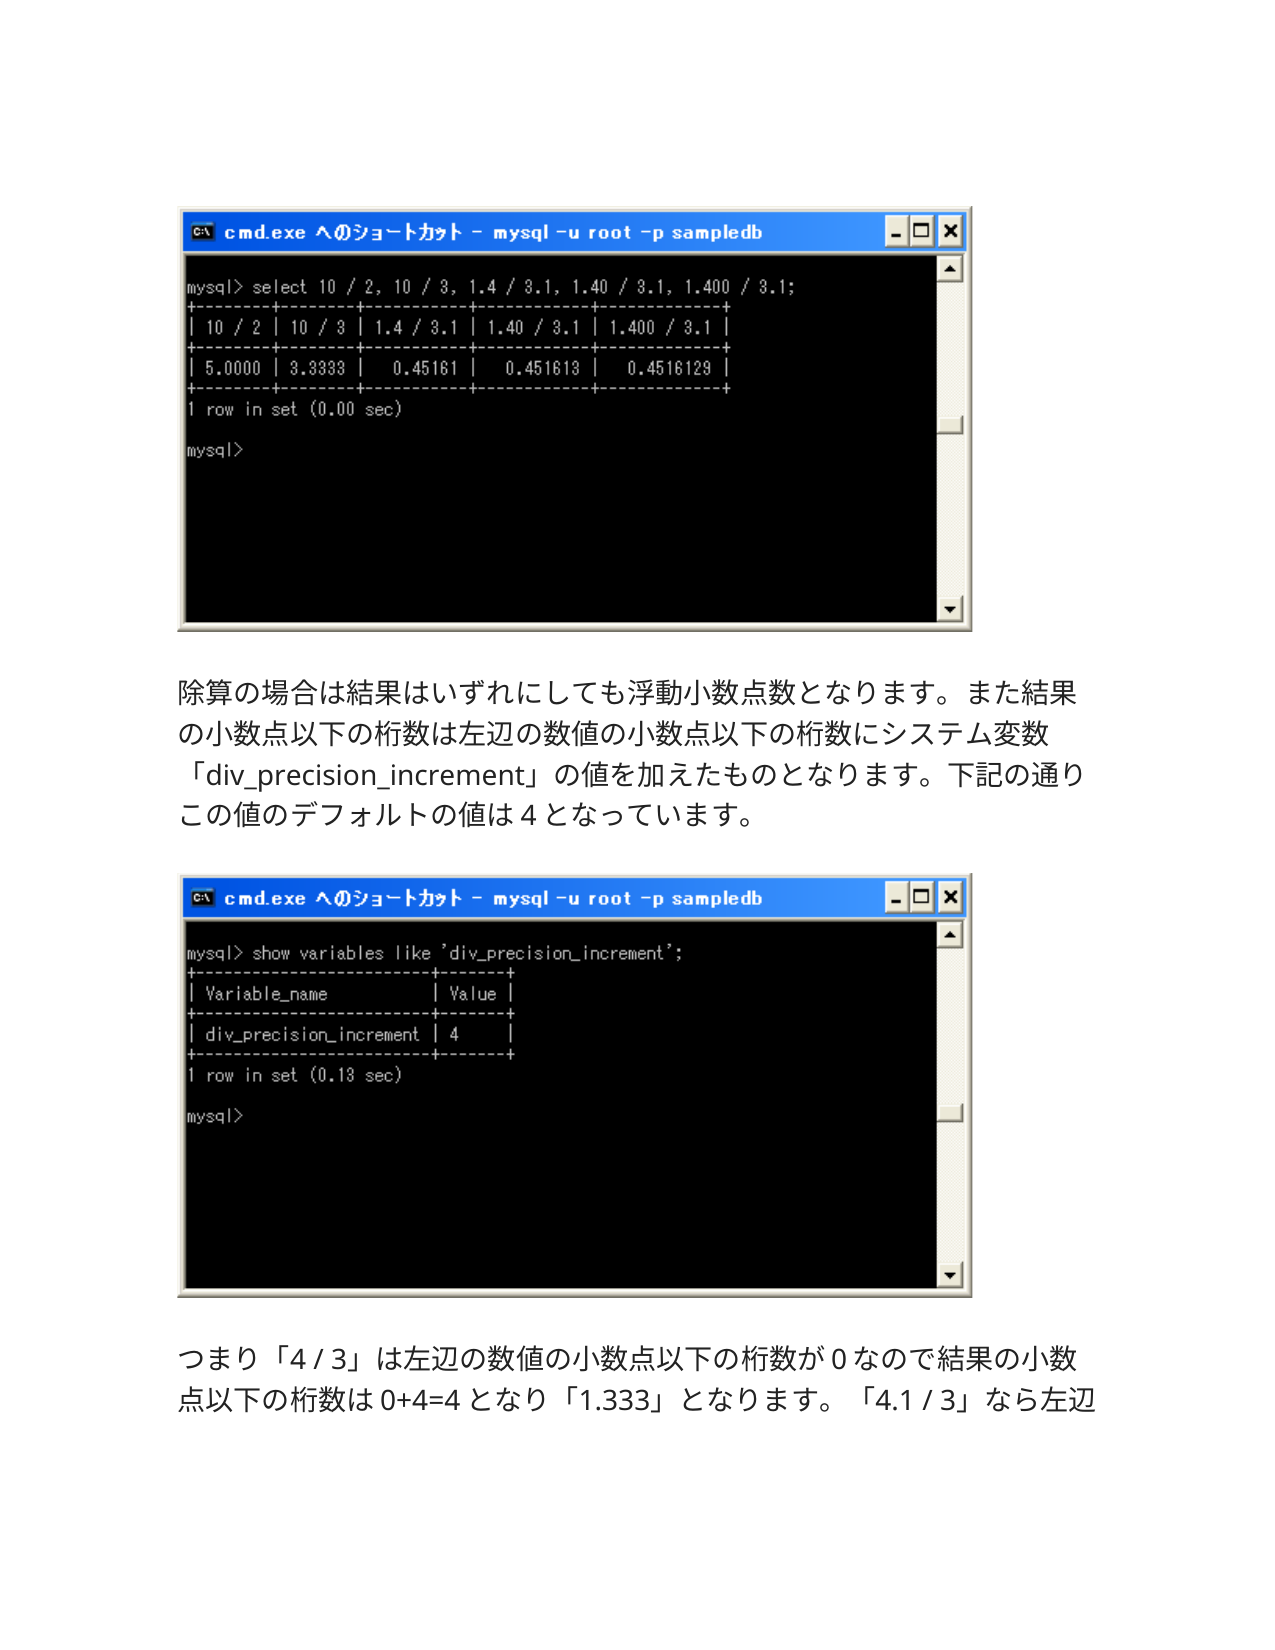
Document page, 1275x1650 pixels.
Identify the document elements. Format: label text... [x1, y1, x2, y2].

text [177, 1337, 1098, 1419]
picture [177, 206, 973, 632]
picture [177, 873, 973, 1298]
text 除算の場合は結果はいずれにしても浮動小数点数となります。また結果の小数点以下の桁数は左辺の数値の小数点以下の桁数にシステム変数「div_precision_increment」の値を加えたものとなります。下記の通りこの値のデフォルトの値は4となっています。 [177, 671, 1098, 834]
